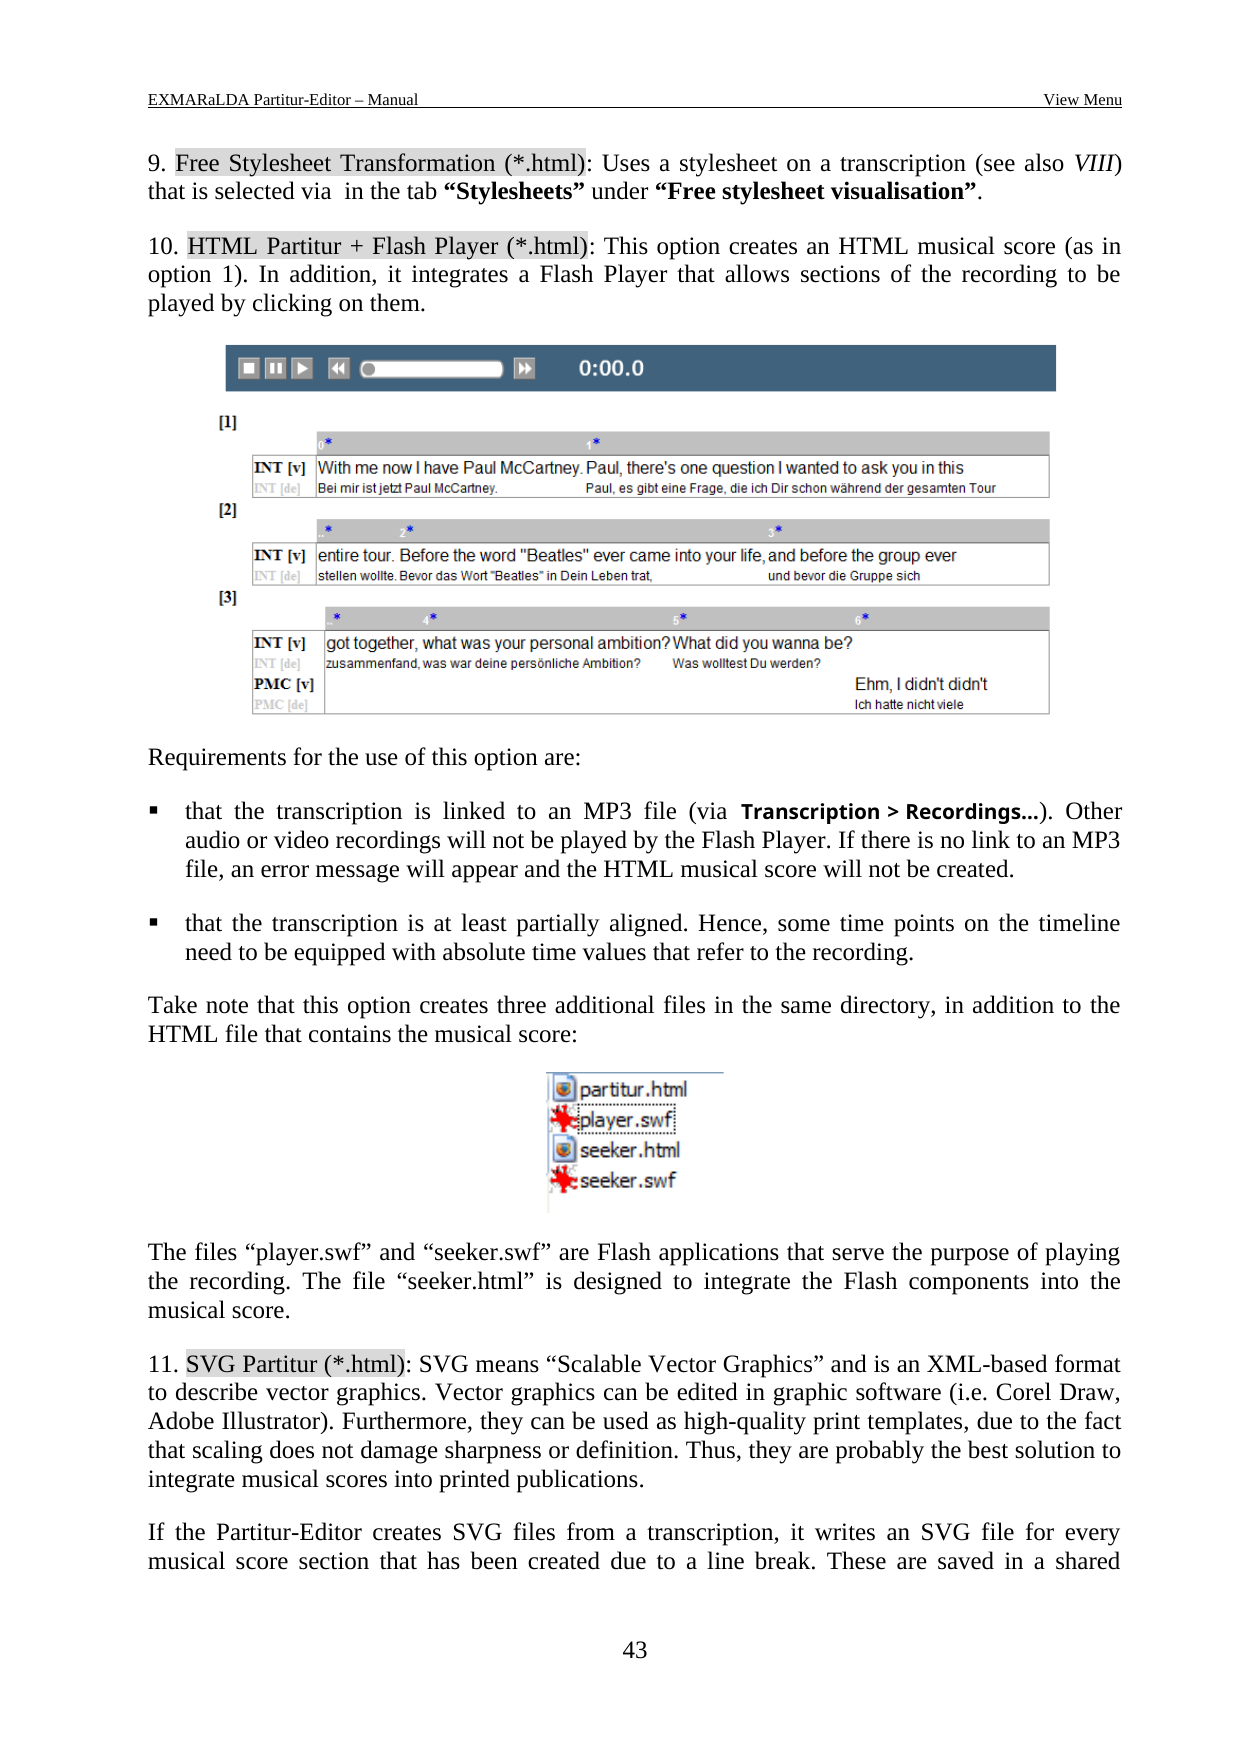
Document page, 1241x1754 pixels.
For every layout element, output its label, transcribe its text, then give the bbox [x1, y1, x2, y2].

text 11. SVG Partitur (*.html): SVG means “Scalable Vector Graphics” and is an XML-based format to describe vector graphics. Vector graphics can be edited in graphic software (i.e. Corel Draw, Adobe Illustrator). Furthermore, they can be used as high-quality print templates, due to the fact that scaling does not damage sharpness or definition. Thus, they are probably the best solution to integrate musical scores into printed publications. [148, 1349, 1122, 1492]
text Requirements for the use of this option are: [148, 742, 1122, 771]
text 9. Free Stylesheet Transformation (*.html): Uses a stylesheet on a transcription (see also VIII) that is selected via Edit > Preferences… in the tab “Stylesheets” under “Free stylesheet visualisation”. [148, 148, 1122, 206]
text The files “player.swf” and “seeker.swf” are Flash applications that serve the purpose of playing the recording. The file “seeker.html” is designed to integrate the Flash components into the musical score. [148, 1237, 1122, 1324]
text that the transcription is linked to an MP3 file (via Transcription > Recordings…). Other audio or video recordings will not be played by the Flash Player. If there is no link to an MP3 file, an error message will appear and the HTML musical score will not be created. [148, 796, 1122, 883]
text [148, 1517, 1122, 1575]
text that the transcription is at least partially aligned. Hence, some time points on the timeline need to be equipped with absolute time values that refer to the recording. [148, 908, 1122, 965]
text Take note that this option creates three additional files in the same directory, in addition to the HTML file that contains the musical score: [148, 990, 1122, 1048]
picture [212, 342, 1058, 718]
text 10. HTML Partitur + Flash Player (*.html): This option creates an HTML musical score (as in option 1). In addition, it integrates a Flash Player that allows sections of the recording to be played by clicking on them. [148, 231, 1122, 317]
picture [546, 1072, 724, 1213]
